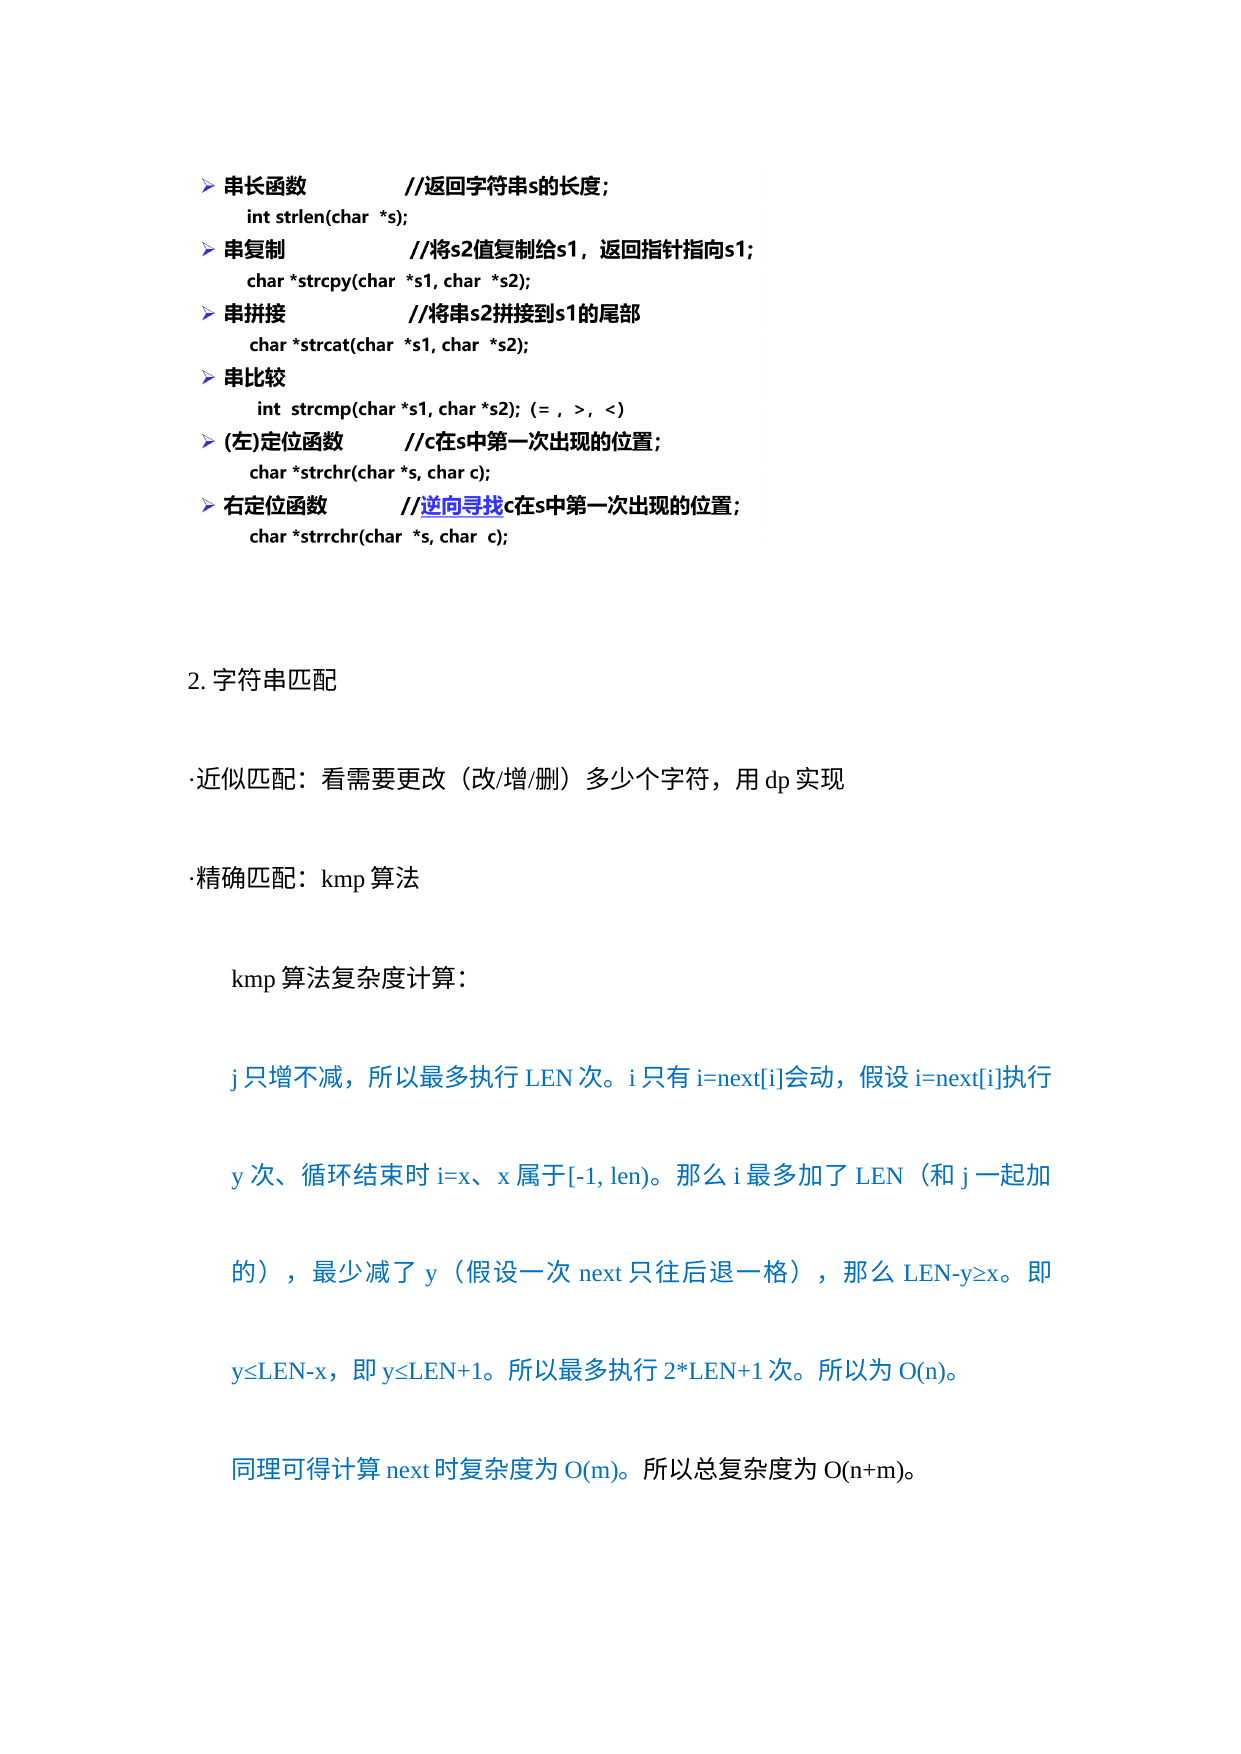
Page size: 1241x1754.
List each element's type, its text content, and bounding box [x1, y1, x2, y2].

text ·近似匹配：看需要更改（改/增/删）多少个字符，用dp实现 [187, 745, 1053, 810]
text 同理可得计算next时复杂度为O(m)。所以总复杂度为O(n+m)。 [187, 1435, 1053, 1500]
text ·精确匹配：kmp算法 [187, 844, 1053, 909]
text kmp算法复杂度计算： [231, 944, 1053, 1009]
text 2. 字符串匹配 [187, 646, 1053, 711]
picture [187, 162, 764, 550]
text j只增不减，所以最多执行LEN次。i只有i=next[i]会动，假设i=next[i]执行y次、循环结束时i=x、x属于[-1, len)。那么i最多加了LEN（和j一起加的），最少减了y（假设一次next只往后退一格），那么LEN-y≥x。即y≤LEN-x，即y≤LEN+1。所以最多执行2*LEN+1次。所以为O(n)。 [231, 1043, 1053, 1401]
